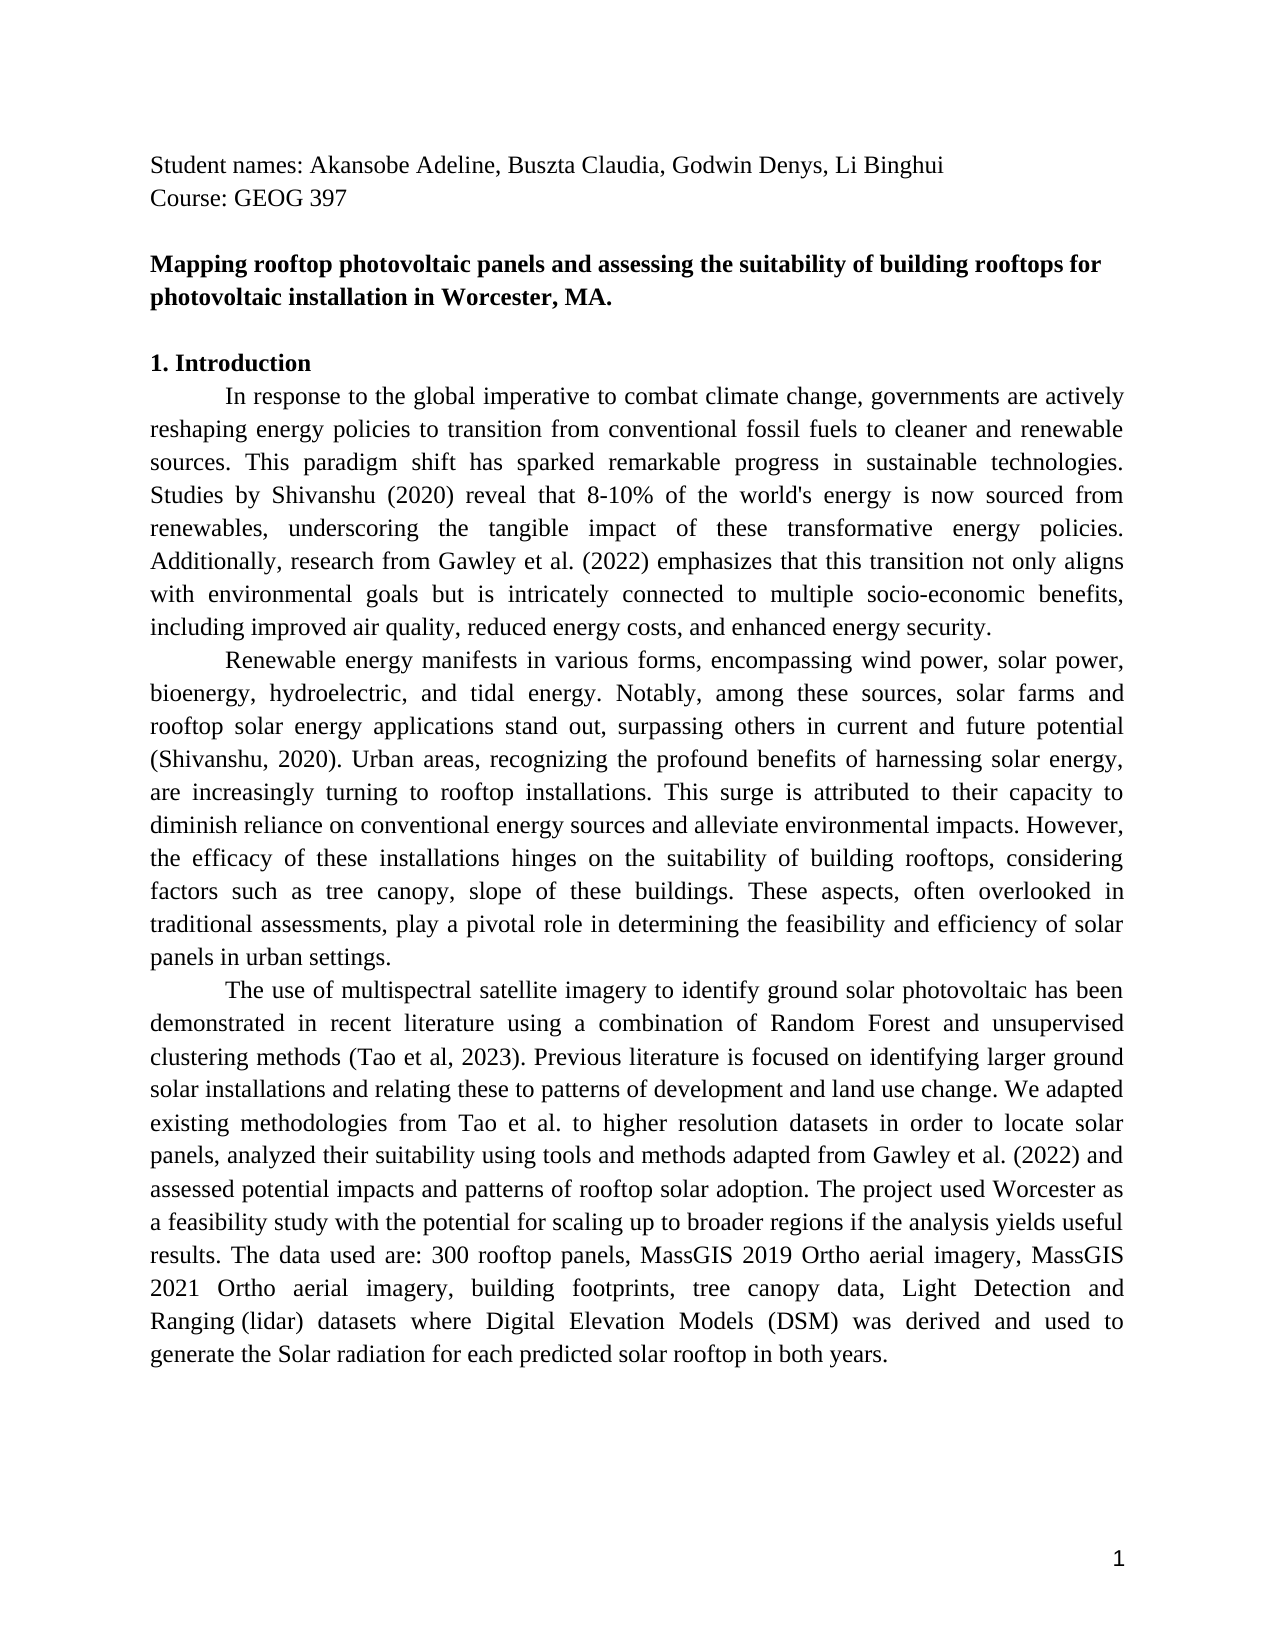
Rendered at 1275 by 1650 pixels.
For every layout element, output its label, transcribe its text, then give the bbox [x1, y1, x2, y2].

text 1. Introduction [150, 348, 1125, 377]
text Student names: Akansobe Adeline, Buszta Claudia, Godwin Denys, Li Binghui [150, 150, 1125, 179]
text The use of multispectral satellite imagery to identify ground solar photovoltaic has been demonstrated in recent literature using a combination of Random Forest and unsupervised clustering methods (Tao et al, 2023). Previous literature is focused on identifying larger ground solar installations and relating these to patterns of development and land use change. We adapted existing methodologies from Tao et al. to higher resolution datasets in order to locate solar panels, analyzed their suitability using tools and methods adapted from Gawley et al. (2022) and assessed potential impacts and patterns of rooftop solar adoption. The project used Worcester as a feasibility study with the potential for scaling up to broader regions if the analysis yields useful results. The data used are: 300 rooftop panels, MassGIS 2019 Ortho aerial imagery, MassGIS 2021 Ortho aerial imagery, building footprints, tree canopy data, Light Detection and Ranging (lidar) datasets where Digital Elevation Models (DSM) was derived and used to generate the Solar radiation for each predicted solar rooftop in both years. [150, 976, 1125, 1367]
text In response to the global imperative to combat climate change, governments are actively reshaping energy policies to transition from conventional fossil fuels to cleaner and renewable sources. This paradigm shift has sparked remarkable progress in sustainable technologies. Studies by Shivanshu (2020) reveal that 8-10% of the world's energy is now sourced from renewables, underscoring the tangible impact of these transformative energy policies. Additionally, research from Gawley et al. (2022) emphasizes that this transition not only aligns with environmental goals but is intricately connected to multiple socio-economic benefits, including improved air quality, reduced energy costs, and enhanced energy security. [150, 381, 1125, 641]
text Renewable energy manifests in various forms, encompassing wind power, solar power, bioenergy, hydroelectric, and tidal energy. Notably, among these sources, solar farms and rooftop solar energy applications stand out, surpassing others in current and future potential (Shivanshu, 2020). Urban areas, recognizing the profound benefits of harnessing solar energy, are increasingly turning to rooftop installations. This surge is attributed to their capacity to diminish reliance on conventional energy sources and alleviate environmental impacts. However, the efficacy of these installations hinges on the suitability of building rooftops, considering factors such as tree canopy, slope of these buildings. These aspects, often overlooked in traditional assessments, play a pivotal role in determining the feasibility and efficiency of solar panels in urban settings. [150, 645, 1125, 971]
text Course: GEOG 397 [150, 183, 1125, 212]
text Mapping rooftop photovoltaic panels and assessing the suitability of building rooftops for photovoltaic installation in Worcester, MA. [150, 249, 1125, 311]
